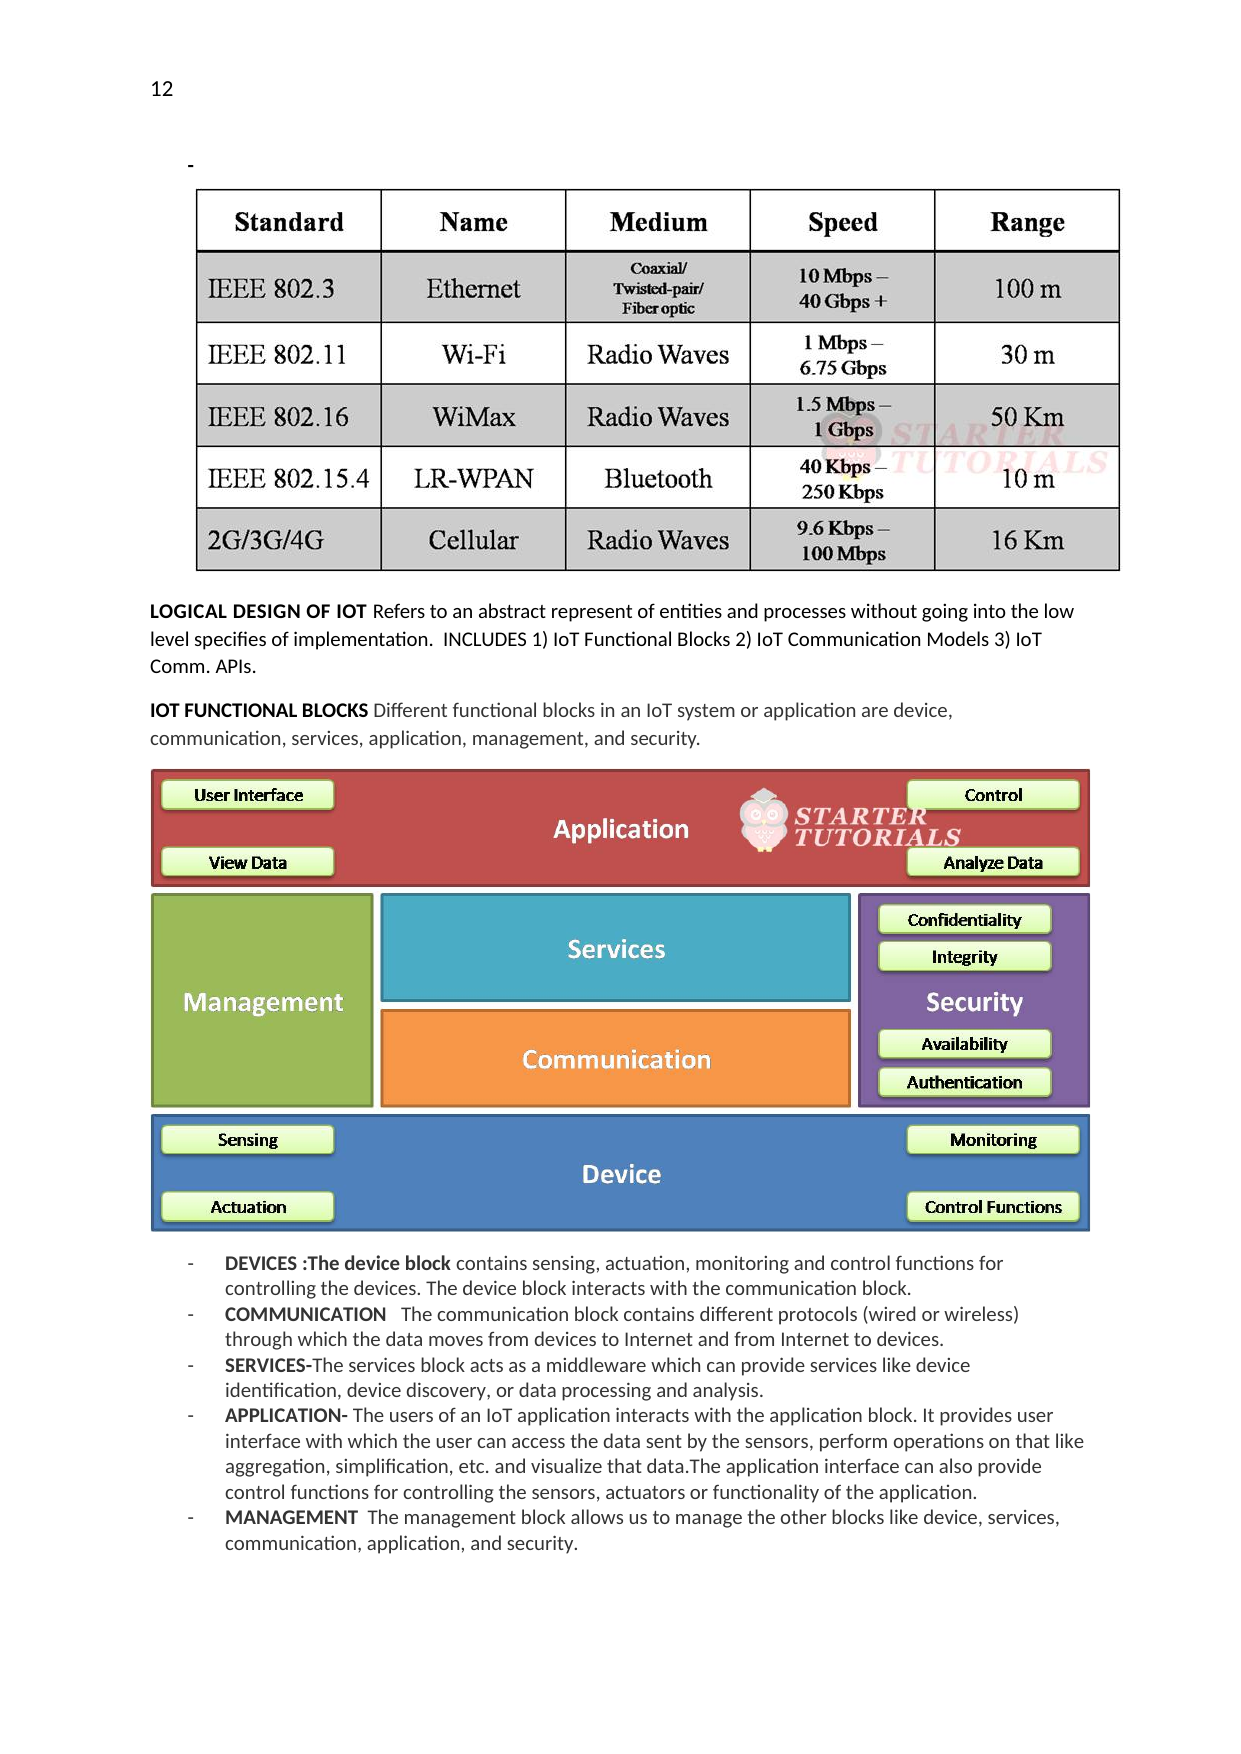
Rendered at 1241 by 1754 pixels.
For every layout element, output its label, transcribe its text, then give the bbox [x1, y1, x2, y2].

list DEVICES :The device block contains sensing, actuation, monitoring and control functions for controlling the devices. The device block interacts with the communication block. [187, 1250, 1090, 1301]
picture [150, 768, 1091, 1232]
text IOT FUNCTIONAL BLOCKS Different functional blocks in an IoT system or application are device, communication, services, application, management, and security. [150, 697, 1090, 750]
list MANAGEMENT The management block allows us to manage the other blocks like device, services, communication, application, and security. [187, 1504, 1090, 1555]
list SERVICES-The services block acts as a middleware which can provide services like device identification, device discovery, or data processing and analysis. [187, 1352, 1090, 1403]
picture [187, 180, 1128, 580]
list COMMUNICATION The communication block contains different protocols (wired or wireless) through which the data moves from devices to Internet and from Internet to devices. [187, 1301, 1090, 1352]
list APPLICATION- The users of an IoT application interacts with the application block. It provides user interface with which the user can access the data sent by the sensors, perform operations on that like aggregation, simplification, etc. and visualize that data.The application interface can also provide control functions for controlling the sensors, actuators or functionality of the application. [187, 1403, 1090, 1504]
text LOGICAL DESIGN OF IOT Refers to an abstract represent of entities and processes without going into the low level specifies of implementation. INCLUDES 1) IoT Functional Blocks 2) IoT Communication Models 3) IoT Comm. APIs. [150, 598, 1090, 679]
